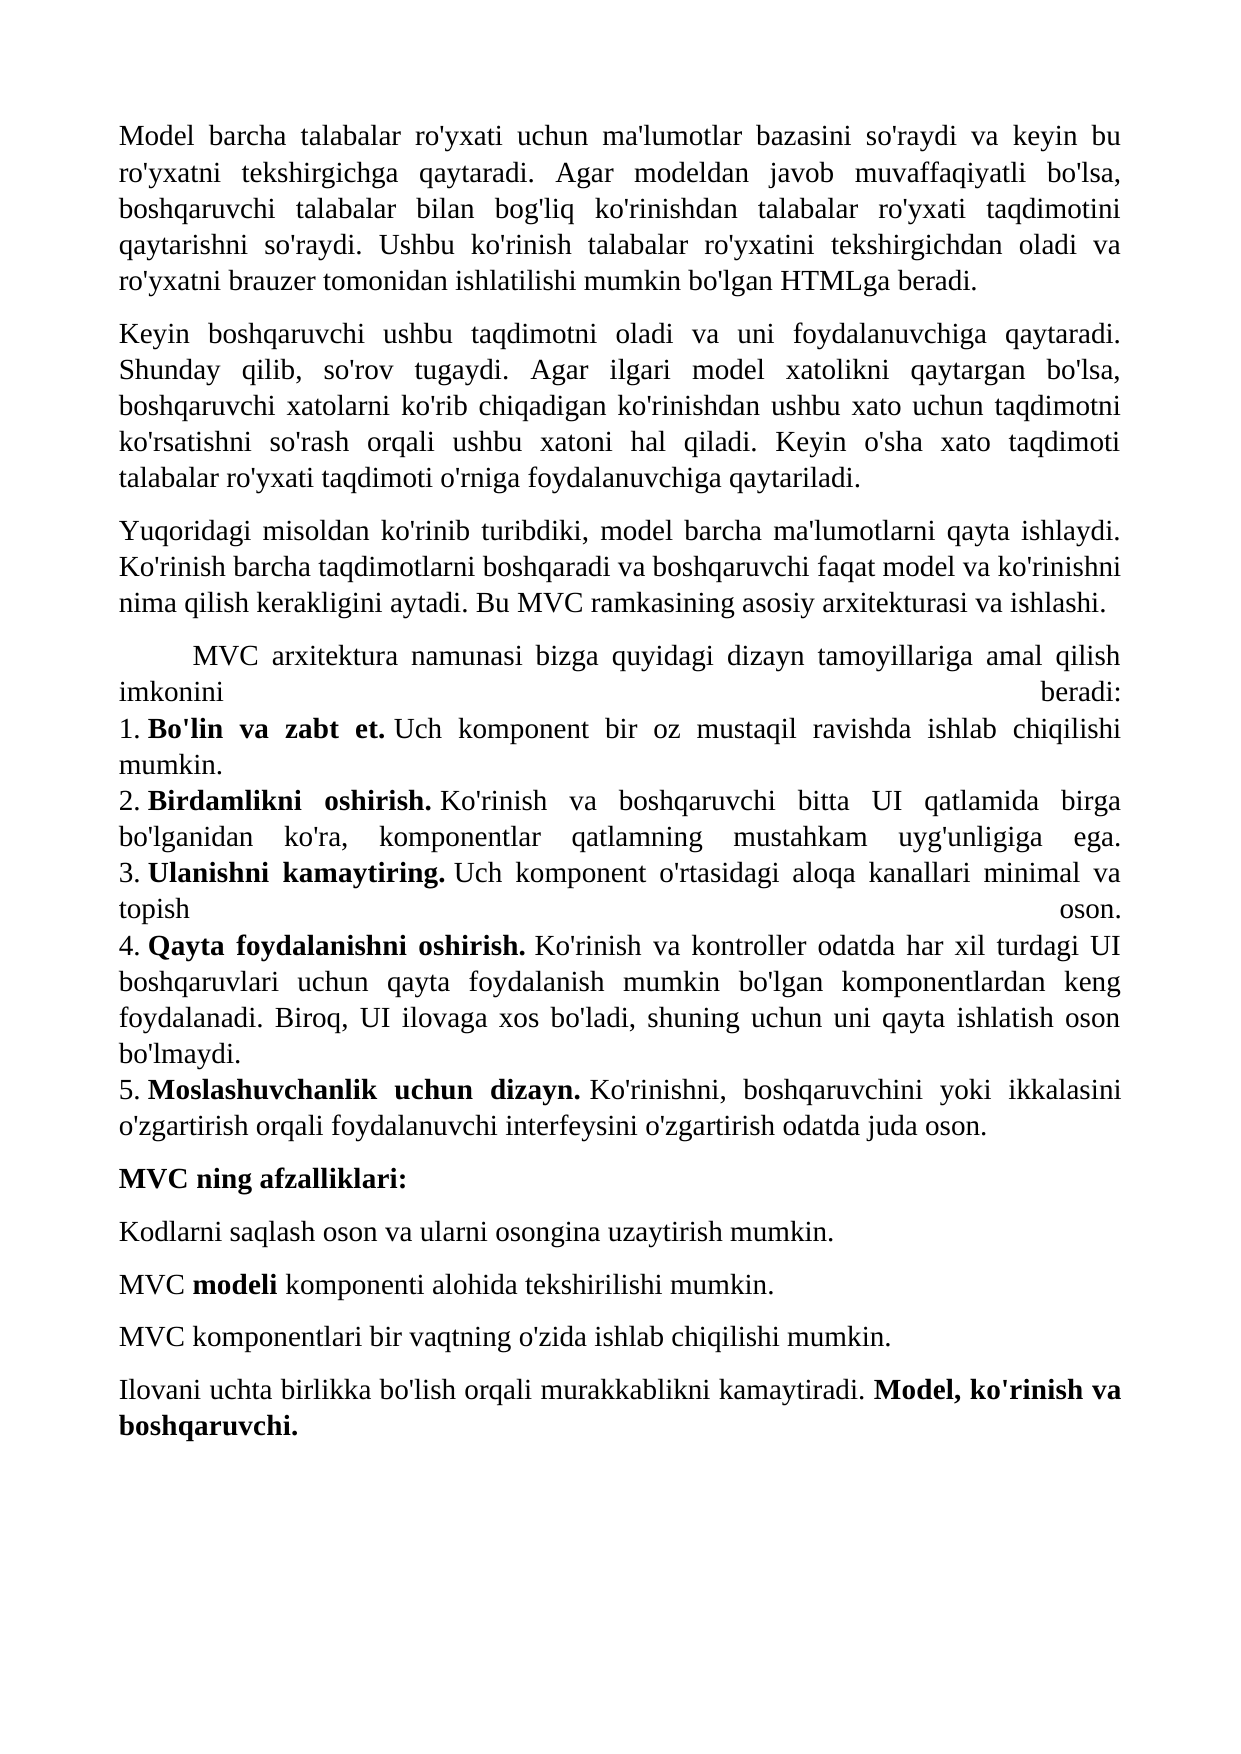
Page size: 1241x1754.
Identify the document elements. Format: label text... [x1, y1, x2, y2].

text MVC ning afzalliklari: [118, 1161, 1122, 1195]
text MVC modeli komponenti alohida tekshirilishi mumkin. [118, 1267, 1122, 1300]
text Keyin boshqaruvchi ushbu taqdimotni oladi va uni foydalanuvchiga qaytaradi. Shunday qilib, so'rov tugaydi. Agar ilgari model xatolikni qaytargan bo'lsa, boshqaruvchi xatolarni ko'rib chiqadigan ko'rinishdan ushbu xato uchun taqdimotni ko'rsatishni so'rash orqali ushbu xatoni hal qiladi. Keyin o'sha xato taqdimoti talabalar ro'yxati taqdimoti o'rniga foydalanuvchiga qaytariladi. [118, 316, 1122, 494]
text MVC komponentlari bir vaqtning o'zida ishlab chiqilishi mumkin. [118, 1319, 1122, 1353]
text Ilovani uchta birlikka bo'lish orqali murakkablikni kamaytiradi. Model, ko'rinish va boshqaruvchi. [118, 1372, 1122, 1442]
text MVC arxitektura namunasi bizga quyidagi dizayn tamoyillariga amal qilish imkonini beradi: 1. Bo'lin va zabt et. Uch komponent bir oz mustaqil ravishda ishlab chiqilishi mumkin. 2. Birdamlikni oshirish. Ko'rinish va boshqaruvchi bitta UI qatlamida birga bo'lganidan ko'ra, komponentlar qatlamning mustahkam uyg'unligiga ega. 3. Ulanishni kamaytiring. Uch komponent o'rtasidagi aloqa kanallari minimal va topish oson. 4. Qayta foydalanishni oshirish. Ko'rinish va kontroller odatda har xil turdagi UI boshqaruvlari uchun qayta foydalanish mumkin bo'lgan komponentlardan keng foydalanadi. Biroq, UI ilovaga xos bo'ladi, shuning uchun uni qayta ishlatish oson bo'lmaydi. 5. Moslashuvchanlik uchun dizayn. Ko'rinishni, boshqaruvchini yoki ikkalasini o'zgartirish orqali foydalanuvchi interfeysini o'zgartirish odatda juda oson. [118, 638, 1122, 1142]
text Model barcha talabalar ro'yxati uchun ma'lumotlar bazasini so'raydi va keyin bu ro'yxatni tekshirgichga qaytaradi. Agar modeldan javob muvaffaqiyatli bo'lsa, boshqaruvchi talabalar bilan bog'liq ko'rinishdan talabalar ro'yxati taqdimotini qaytarishni so'raydi. Ushbu ko'rinish talabalar ro'yxatini tekshirgichdan oladi va ro'yxatni brauzer tomonidan ishlatilishi mumkin bo'lgan HTMLga beradi. [118, 118, 1122, 297]
text Yuqoridagi misoldan ko'rinib turibdiki, model barcha ma'lumotlarni qayta ishlaydi. Ko'rinish barcha taqdimotlarni boshqaradi va boshqaruvchi faqat model va ko'rinishni nima qilish kerakligini aytadi. Bu MVC ramkasining asosiy arxitekturasi va ishlashi. [118, 513, 1122, 619]
text Kodlarni saqlash oson va ularni osongina uzaytirish mumkin. [118, 1214, 1122, 1247]
